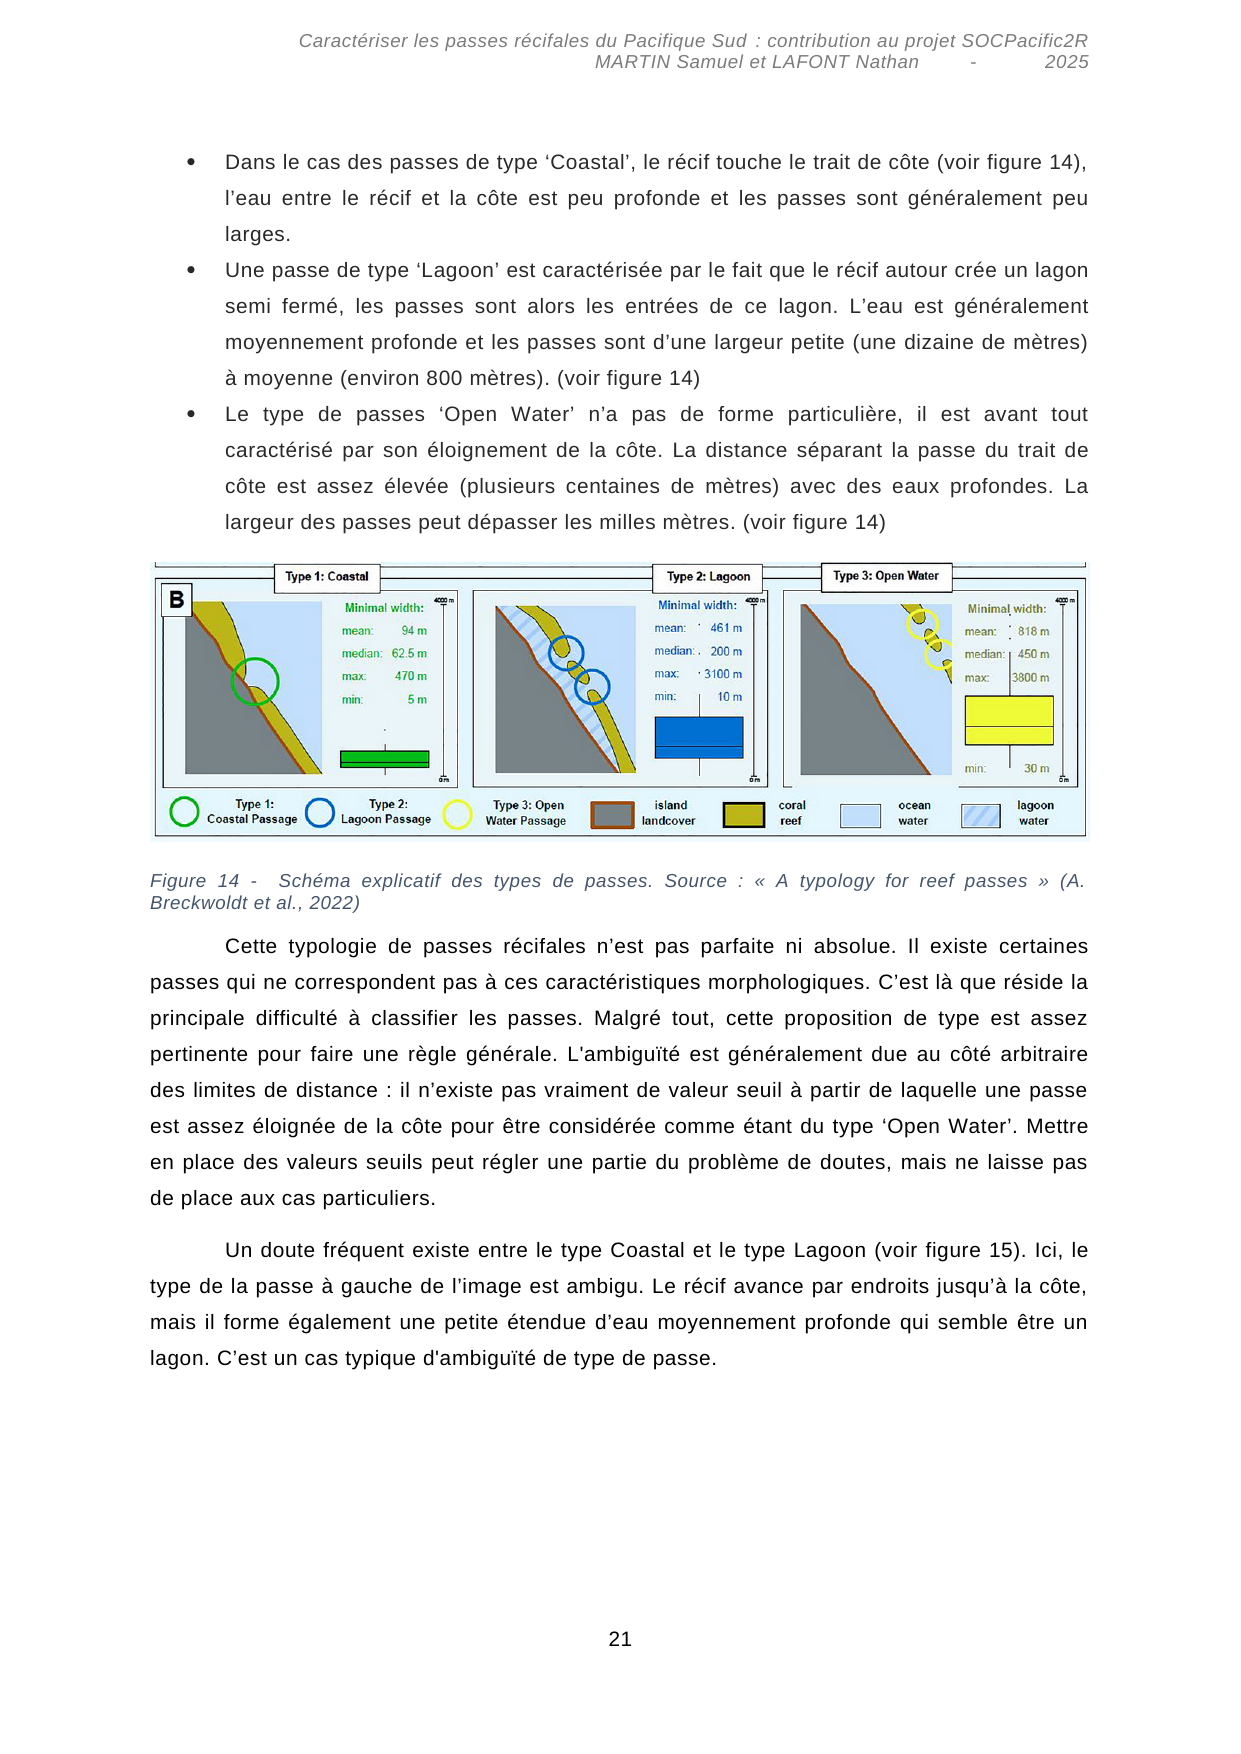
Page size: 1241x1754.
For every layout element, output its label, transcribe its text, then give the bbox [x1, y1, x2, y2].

list Dans le cas des passes de type ‘Coastal’, le récif touche le trait de côte (voir figure 14), l’eau entre le récif et la côte est peu profonde et les passes sont généralement peu larges. [187, 150, 1090, 246]
text Cette typologie de passes récifales n’est pas parfaite ni absolue. Il existe certaines passes qui ne correspondent pas à ces caractéristiques morphologiques. C’est là que réside la principale difficulté à classifier les passes. Malgré tout, cette proposition de type est assez pertinente pour faire une règle générale. L'ambiguïté est généralement due au côté arbitraire des limites de distance : il n’existe pas vraiment de valeur seuil à partir de laquelle une passe est assez éloignée de la côte pour être considérée comme étant du type ‘Open Water’. Mettre en place des valeurs seuils peut régler une partie du problème de doutes, mais ne laisse pas de place aux cas particuliers. [150, 934, 1090, 1209]
text Figure 14 - Schéma explicatif des types de passes. Source : « A typology for reef passes » (A. Breckwoldt et al., 2022) [150, 870, 1090, 913]
list Une passe de type ‘Lagoon’ est caractérisée par le fait que le récif autour crée un lagon semi fermé, les passes sont alors les entrées de ce lagon. L’eau est généralement moyennement profonde et les passes sont d’une largeur petite (une dizaine de mètres) à moyenne (environ 800 mètres). (voir figure 14) [187, 258, 1090, 390]
list Le type de passes ‘Open Water’ n’a pas de forme particulière, il est avant tout caractérisé par son éloignement de la côte. La distance séparant la passe du trait de côte est assez élevée (plusieurs centaines de mètres) avec des eaux profondes. La largeur des passes peut dépasser les milles mètres. (voir figure 14) [187, 402, 1090, 534]
text Un doute fréquent existe entre le type Coastal et le type Lagoon (voir figure 15). Ici, le type de la passe à gauche de l’image est ambigu. Le récif avance par endroits jusqu’à la côte, mais il forme également une petite étendue d’eau moyennement profonde qui semble être un lagon. C’est un cas typique d'ambiguïté de type de passe. [150, 1238, 1090, 1370]
picture [150, 562, 1091, 842]
